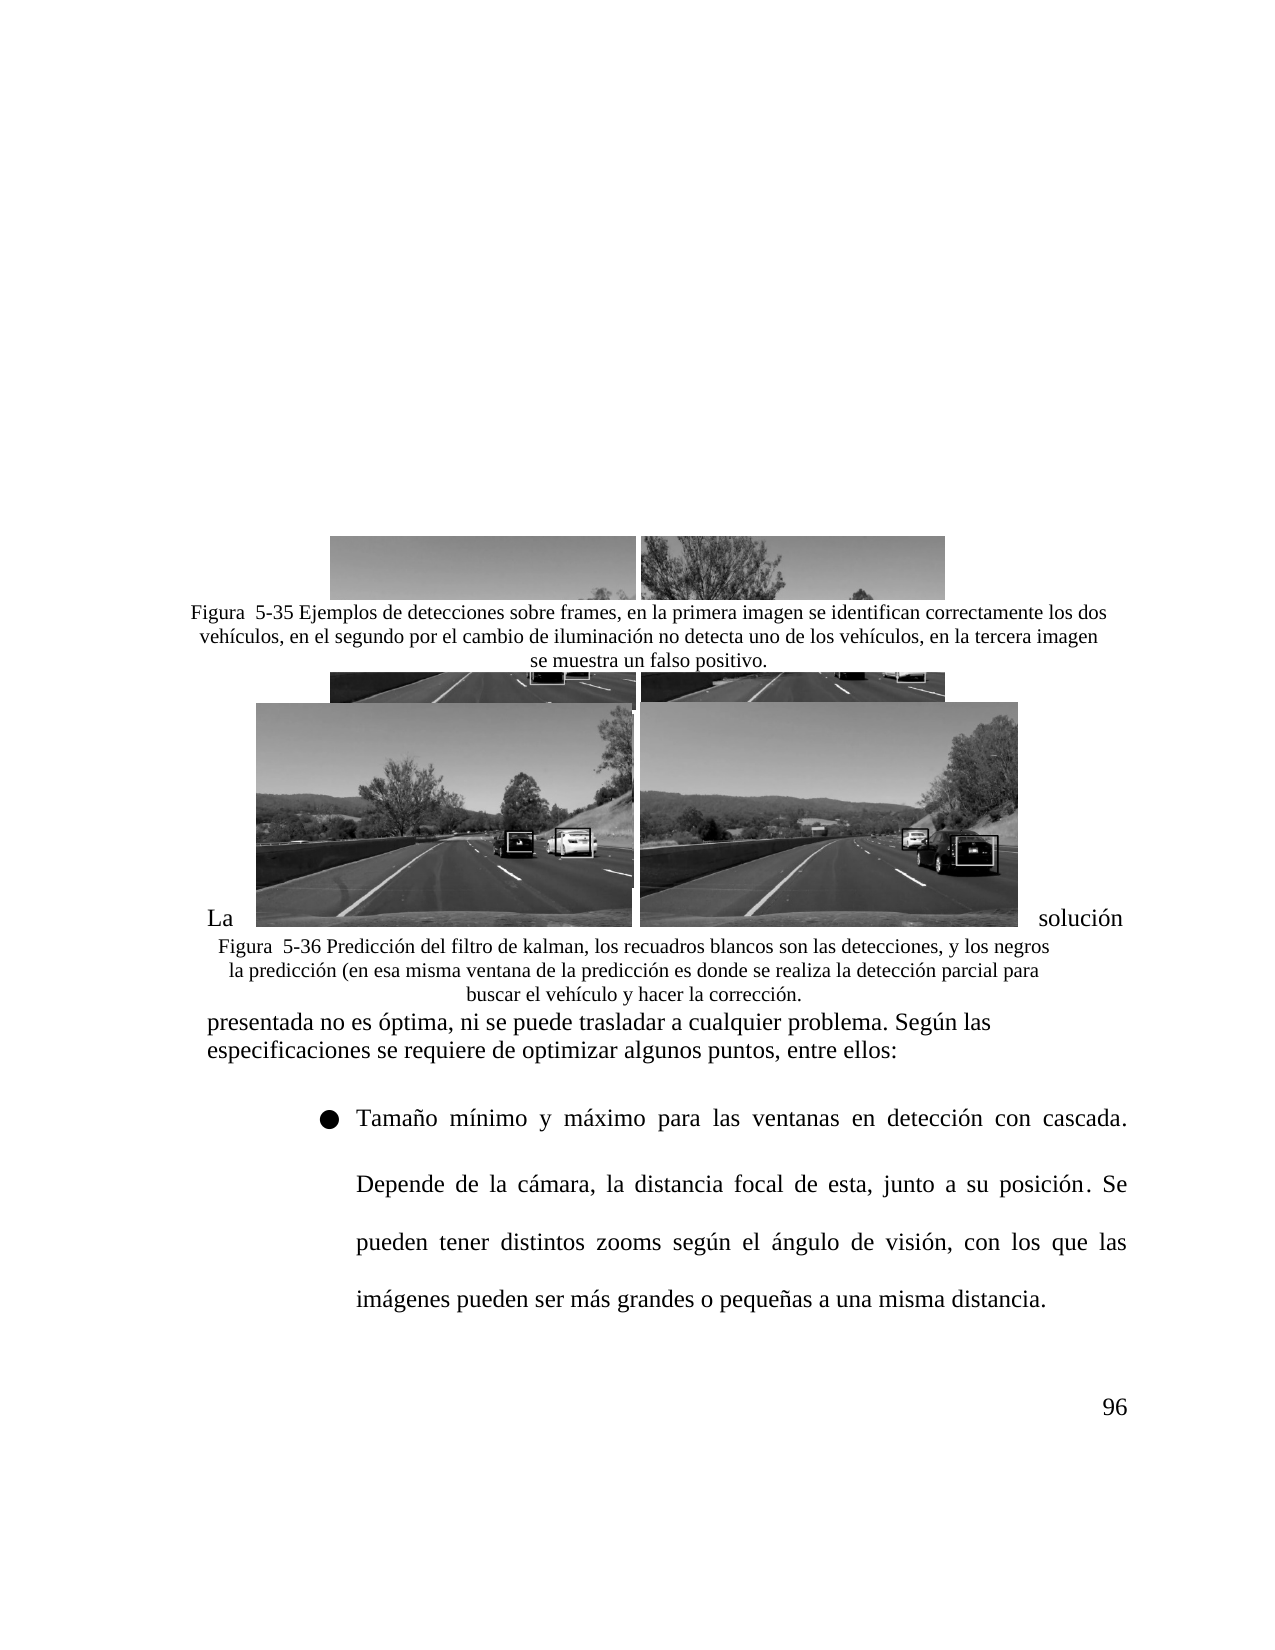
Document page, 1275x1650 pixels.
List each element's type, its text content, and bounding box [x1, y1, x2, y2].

text La solución presentada no es óptima, ni se puede trasladar a cualquier problema. Según las especificaciones se requiere de optimizar algunos puntos, entre ellos: [207, 903, 1127, 1064]
list Tamaño mínimo y máximo para las ventanas en detección con cascada. Depende de la cámara, la distancia focal de esta, junto a su posición. Se pueden tener distintos zooms según el ángulo de visión, con los que las imágenes pueden ser más grandes o pequeñas a una misma distancia. [318, 1089, 1127, 1313]
picture [330, 536, 636, 600]
picture [256, 673, 636, 927]
picture [641, 536, 945, 600]
picture [640, 673, 1018, 927]
